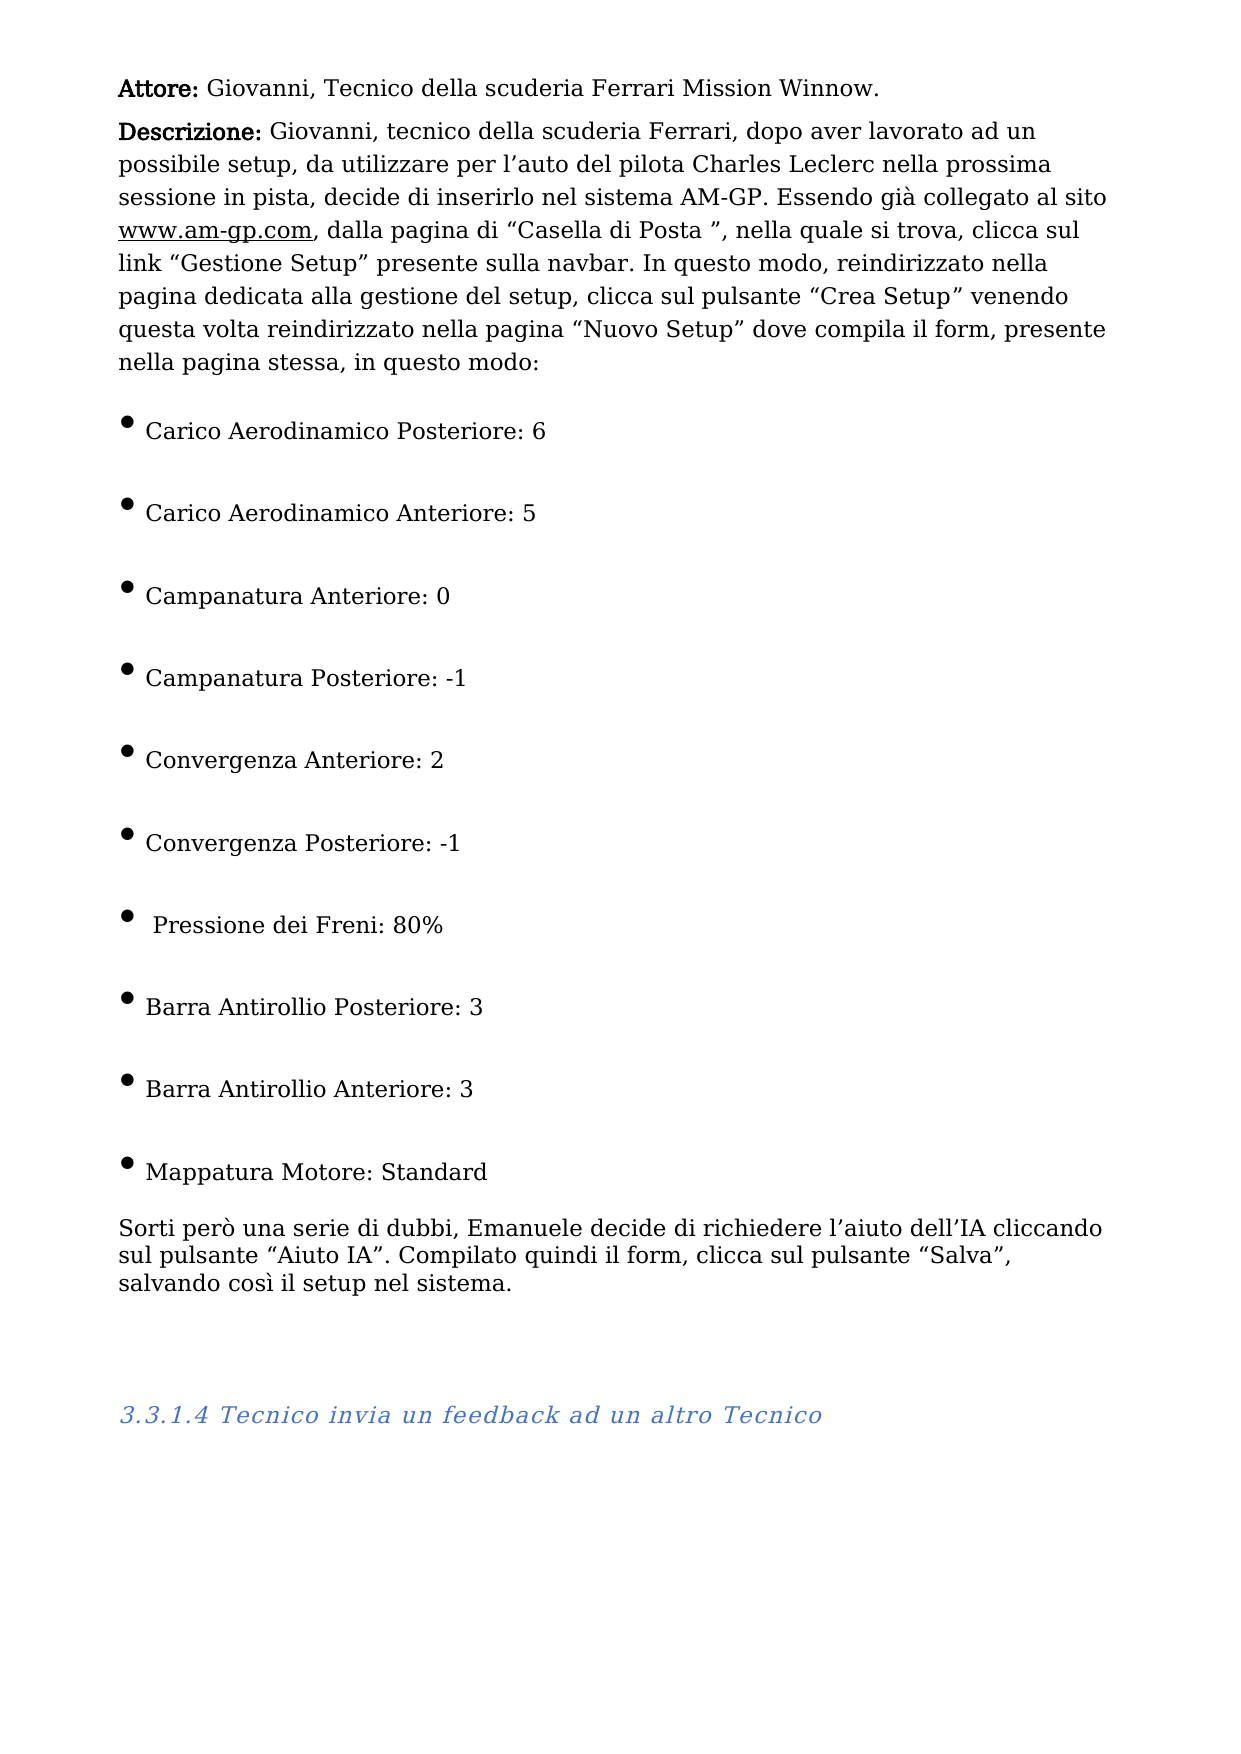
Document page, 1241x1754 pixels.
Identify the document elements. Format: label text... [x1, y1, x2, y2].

list Carico Aerodinamico Posteriore: 6 [118, 391, 1122, 451]
list Convergenza Anteriore: 2 [118, 720, 1122, 780]
text Descrizione: Giovanni, tecnico della scuderia Ferrari, dopo aver lavorato ad un possibile setup, da utilizzare per l’auto del pilota Charles Leclerc nella prossima sessione in pista, decide di inserirlo nel sistema AM-GP. Essendo già collegato al sito www.am-gp.com, dalla pagina di “Casella di Posta ”, nella quale si trova, clicca sul link “Gestione Setup” presente sulla navbar. In questo modo, reindirizzato nella pagina dedicata alla gestione del setup, clicca sul pulsante “Crea Setup” venendo questa volta reindirizzato nella pagina “Nuovo Setup” dove compila il form, presente nella pagina stessa, in questo modo: [118, 117, 1122, 375]
list Mappatura Motore: Standard [118, 1131, 1122, 1191]
subtitle 3.3.1.4 Tecnico invia un feedback ad un altro Tecnico [118, 1401, 1122, 1428]
list Convergenza Posteriore: -1 [118, 802, 1122, 862]
text Sorti però una serie di dubbi, Emanuele decide di richiedere l’aiuto dell’IA cliccando sul pulsante “Aiuto IA”. Compilato quindi il form, clicca sul pulsante “Salva”, salvando così il setup nel sistema. [118, 1214, 1122, 1296]
list Campanatura Anteriore: 0 [118, 555, 1122, 615]
list Pressione dei Freni: 80% [118, 884, 1122, 944]
list Campanatura Posteriore: -1 [118, 638, 1122, 698]
list Carico Aerodinamico Anteriore: 5 [118, 473, 1122, 533]
list Barra Antirollio Posteriore: 3 [118, 967, 1122, 1027]
list Barra Antirollio Anteriore: 3 [118, 1049, 1122, 1109]
text Attore: Giovanni, Tecnico della scuderia Ferrari Mission Winnow. [118, 74, 1122, 101]
